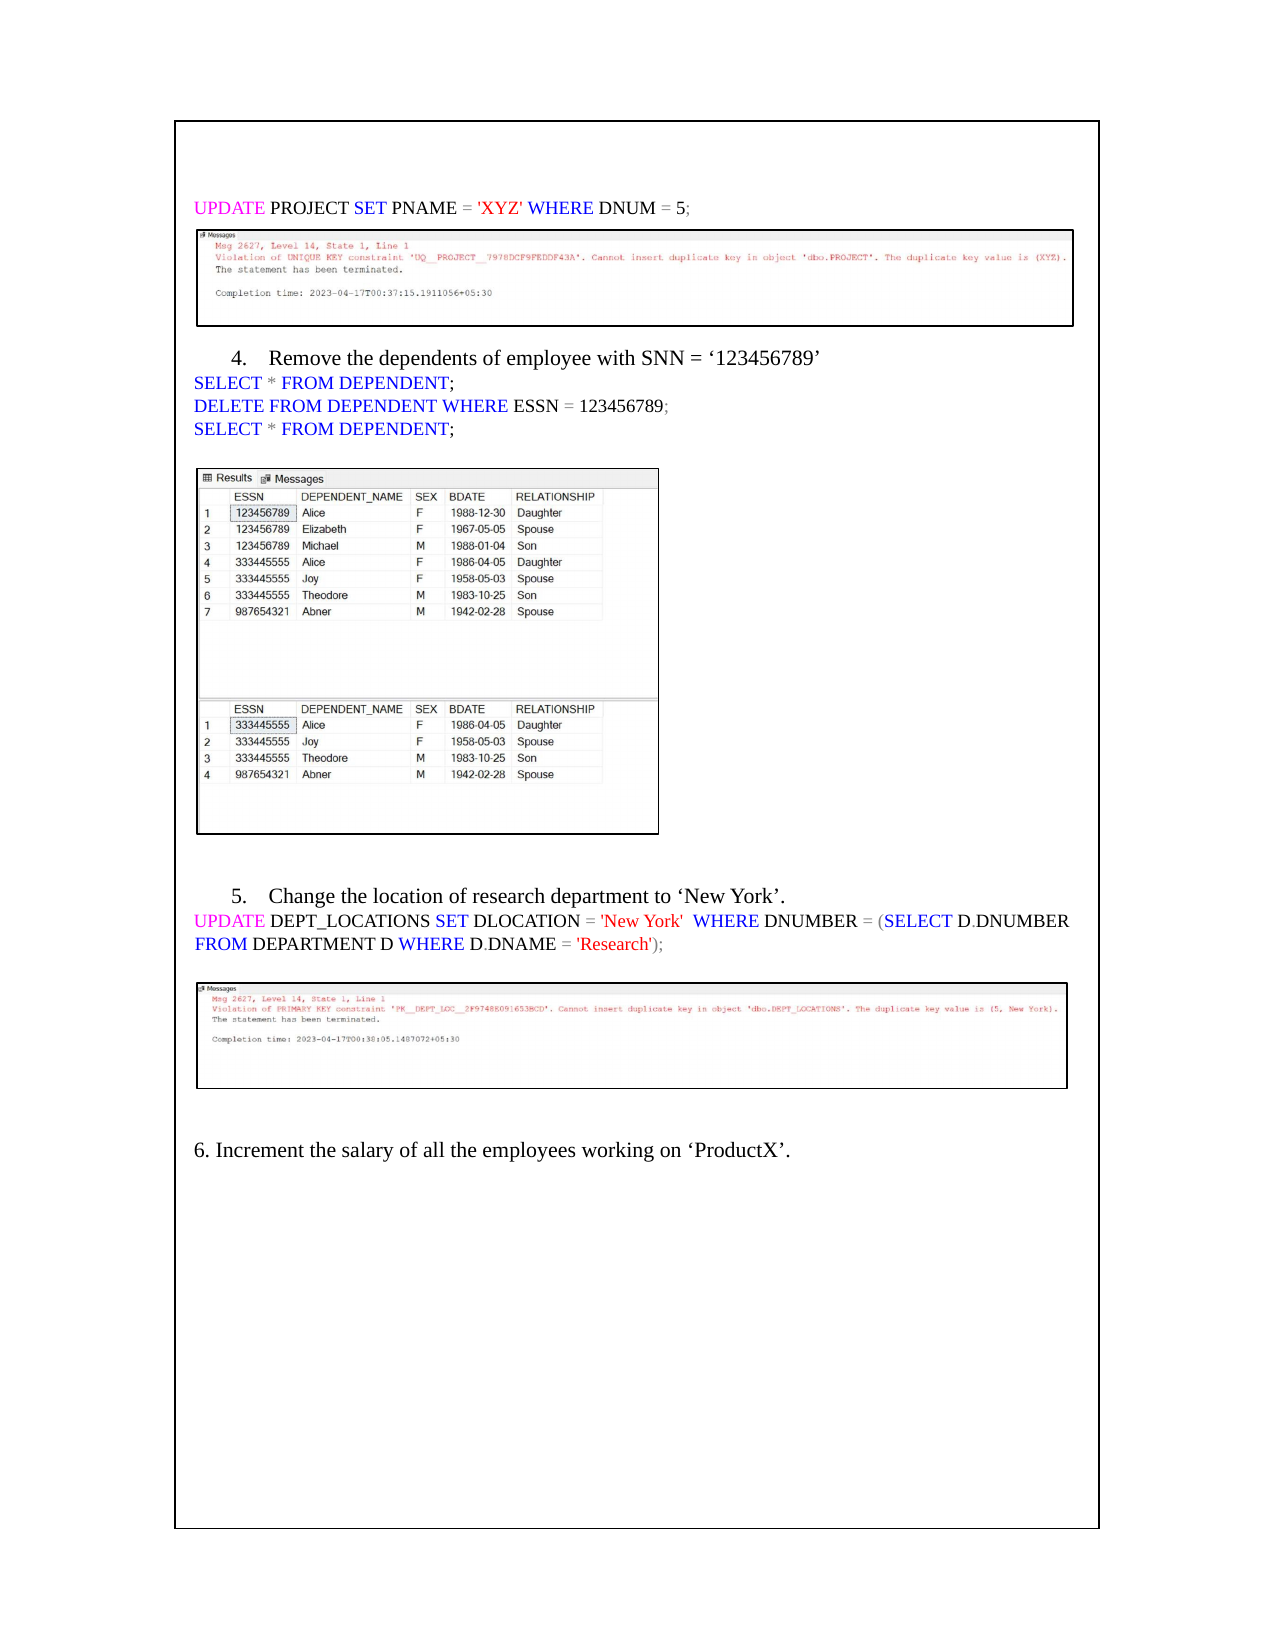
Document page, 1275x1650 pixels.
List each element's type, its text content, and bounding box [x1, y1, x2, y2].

picture [198, 231, 1072, 325]
text SELECT * FROM DEPENDENT; [193, 372, 1081, 393]
text 6. Increment the salary of all the employees working on ‘ProductX’. [193, 1137, 1080, 1162]
picture [198, 984, 1066, 1088]
list Change the location of research department to ‘New York’. [231, 883, 1080, 908]
list Remove the dependents of employee with SNN = ‘123456789’ [231, 345, 1080, 370]
subtitle UPDATE DEPT_LOCATIONS SET DLOCATION = 'New York' WHERE DNUMBER = (SELECT D.DNUMBER FROM DEPARTMENT D WHERE D.DNAME = 'Research'); [193, 910, 1081, 954]
subtitle UPDATE PROJECT SET PNAME = 'XYZ' WHERE DNUM = 5; [193, 197, 1081, 219]
text DELETE FROM DEPENDENT WHERE ESSN = 123456789; [193, 395, 1081, 416]
picture [198, 469, 658, 833]
text SELECT * FROM DEPENDENT; [193, 418, 1081, 439]
